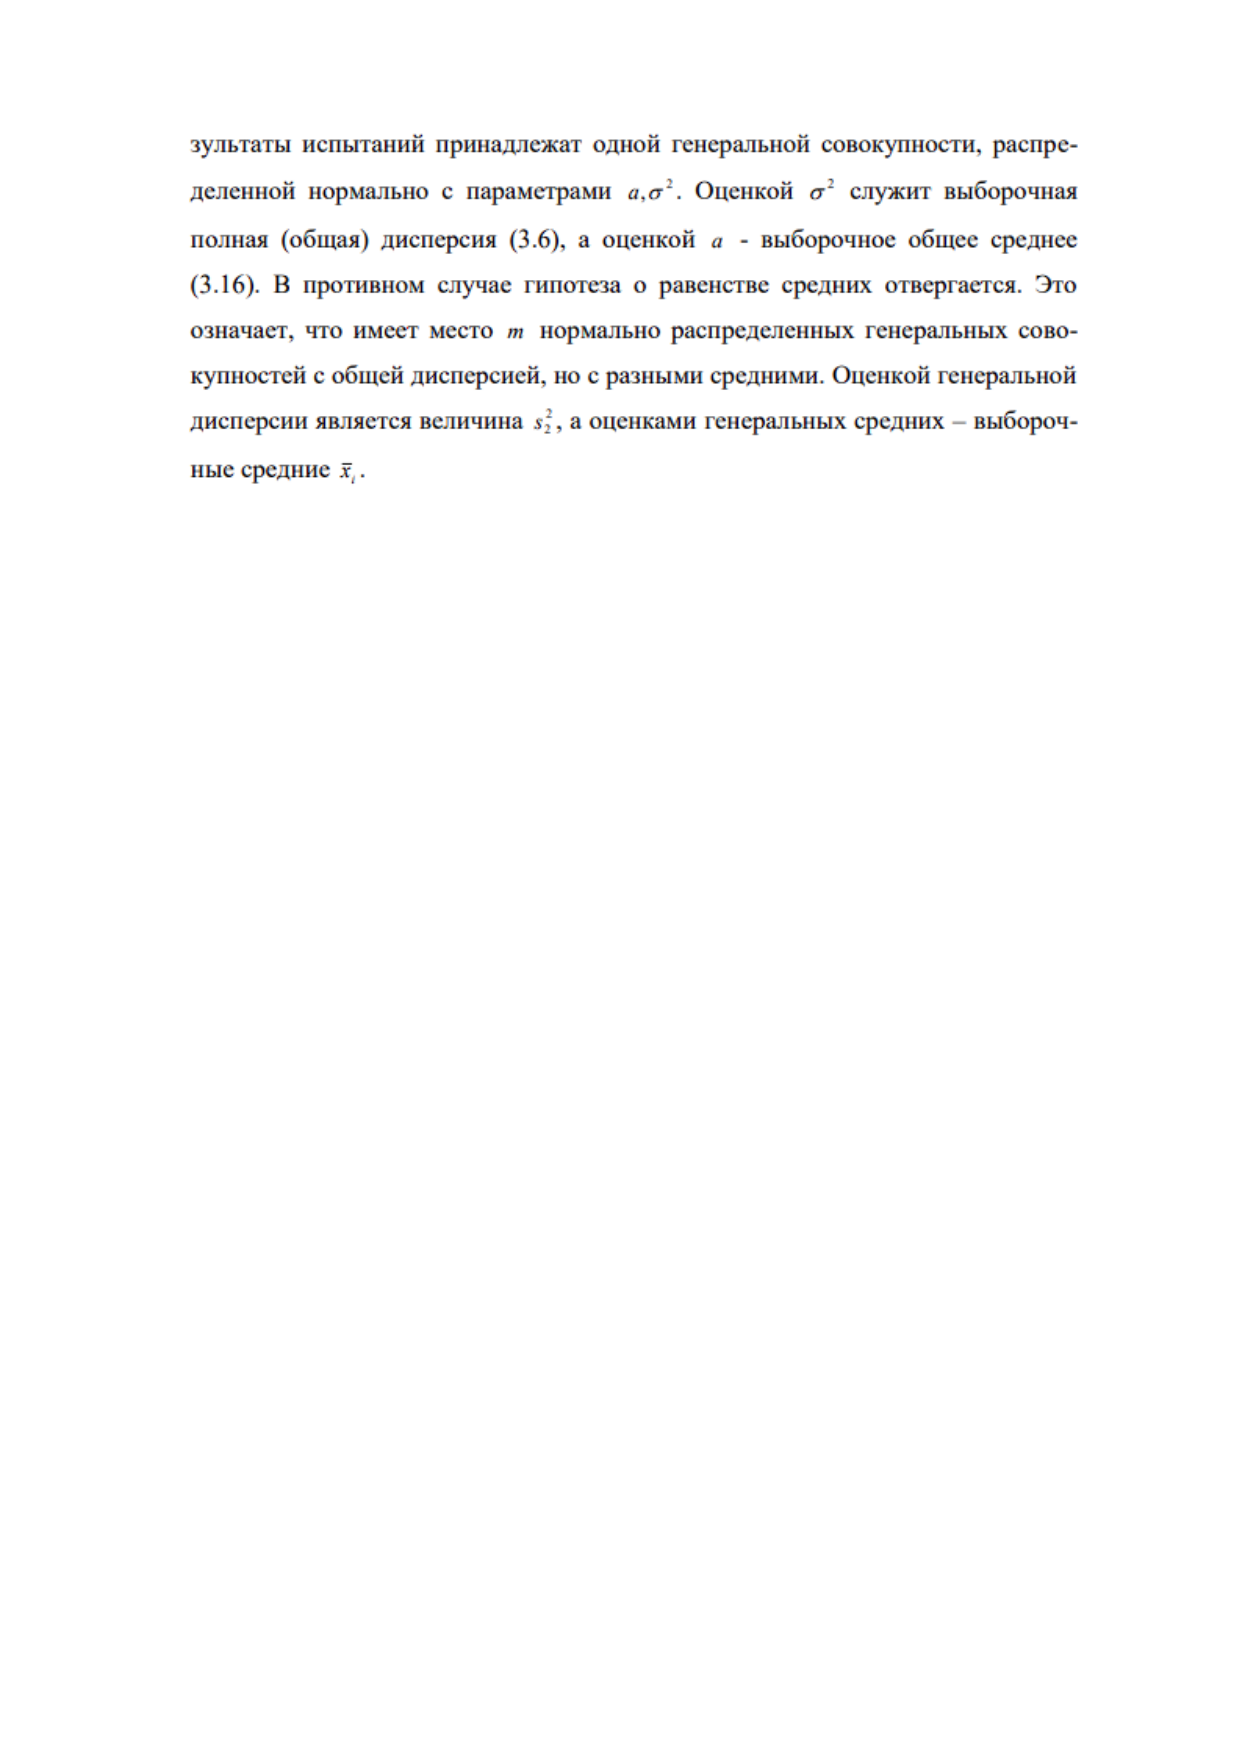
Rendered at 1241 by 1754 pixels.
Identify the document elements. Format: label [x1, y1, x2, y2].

picture [177, 118, 1103, 501]
